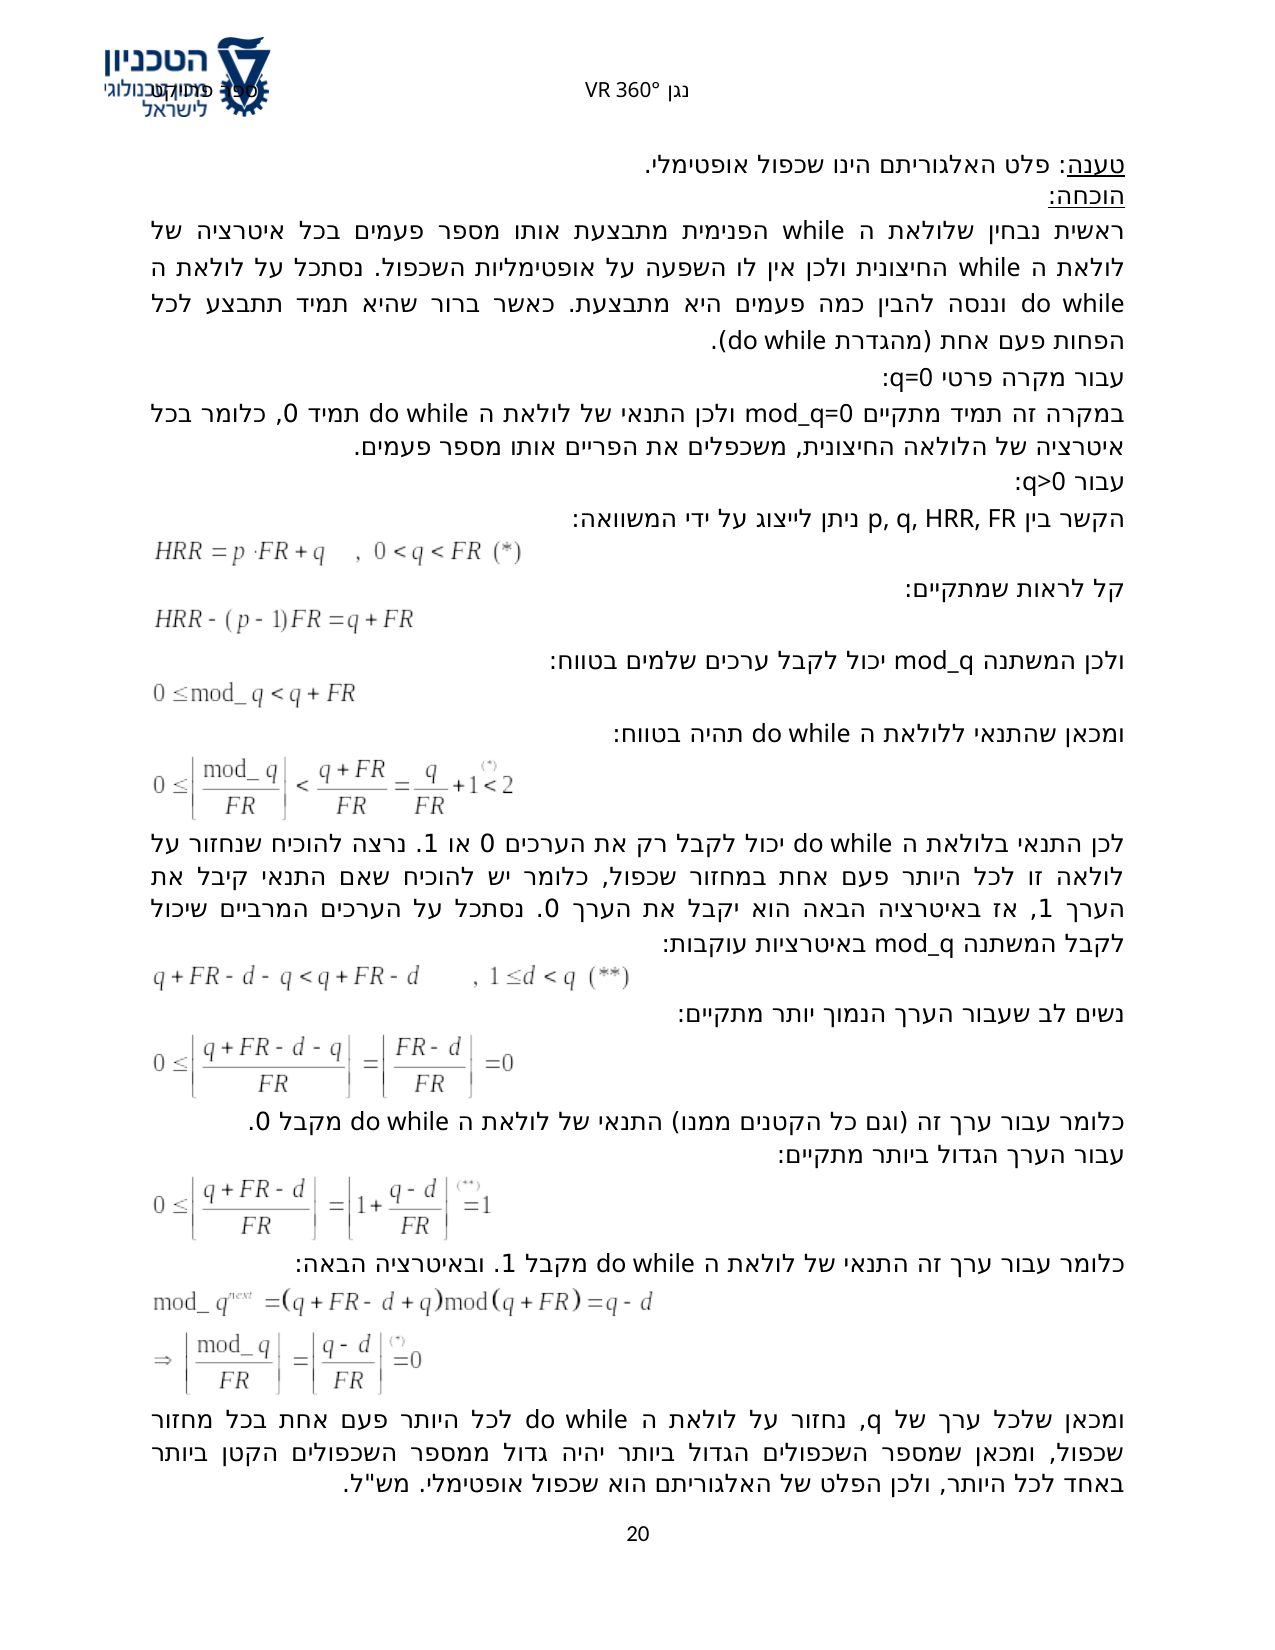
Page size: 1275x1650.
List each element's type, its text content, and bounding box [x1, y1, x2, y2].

text ומכאן שלכל ערך של q, נחזור על לולאת ה do while לכל היותר פעם אחת בכל מחזור שכפול, ומכאן שמספר השכפולים הגדול ביותר יהיה גדול ממספר השכפולים הקטן ביותר באחד לכל היותר, ולכן הפלט של האלגוריתם הוא שכפול אופטימלי. מש"ל. [150, 1402, 1125, 1499]
text טענה: פלט האלגוריתם הינו שכפול אופטימלי. [150, 150, 1125, 179]
text לכן התנאי בלולאת ה do while יכול לקבל רק את הערכים 0 או 1. נרצה להוכיח שנחזור על לולאה זו לכל היותר פעם אחת במחזור שכפול, כלומר יש להוכיח שאם התנאי קיבל את הערך 1, אז באיטרציה הבאה הוא יקבל את הערך 0. נסתכל על הערכים המרביים שיכול לקבל המשתנה mod_q באיטרציות עוקבות: [150, 826, 1125, 959]
text הוכחה: [150, 181, 1125, 211]
text קל לראות שמתקיים: [150, 574, 1125, 603]
text נשים לב שעבור הערך הנמוך יותר מתקיים: [150, 999, 1125, 1028]
picture [104, 37, 271, 117]
text ולכן המשתנה mod_q יכול לקבל ערכים שלמים בטווח: [150, 642, 1125, 676]
text במקרה זה תמיד מתקיים mod_q=0 ולכן התנאי של לולאת ה do while תמיד 0, כלומר בכל איטרציה של הלולאה החיצונית, משכפלים את הפריים אותו מספר פעמים. [150, 396, 1125, 461]
text ראשית נבחין שלולאת ה while הפנימית מתבצעת אותו מספר פעמים בכל איטרציה של לולאת ה while החיצונית ולכן אין לו השפעה על אופטימליות השכפול. נסתכל על לולאת ה do while וננסה להבין כמה פעמים היא מתבצעת. כאשר ברור שהיא תמיד תתבצע לכל הפחות פעם אחת (מהגדרת do while). [150, 213, 1125, 356]
text עבור הערך הגדול ביותר מתקיים: [150, 1141, 1125, 1170]
text עבור q>0: [150, 464, 1125, 498]
text עבור מקרה פרטי q=0: [150, 359, 1125, 393]
text ומכאן שהתנאי ללולאת ה do while תהיה בטווח: [150, 716, 1125, 750]
text כלומר עבור ערך זה התנאי של לולאת ה do while מקבל 1. ובאיטרציה הבאה: [150, 1246, 1125, 1280]
text כלומר עבור ערך זה (וגם כל הקטנים ממנו) התנאי של לולאת ה do while מקבל 0. [150, 1104, 1125, 1138]
text הקשר בין p, q, HRR, FR ניתן לייצוג על ידי המשוואה: [150, 501, 1125, 534]
